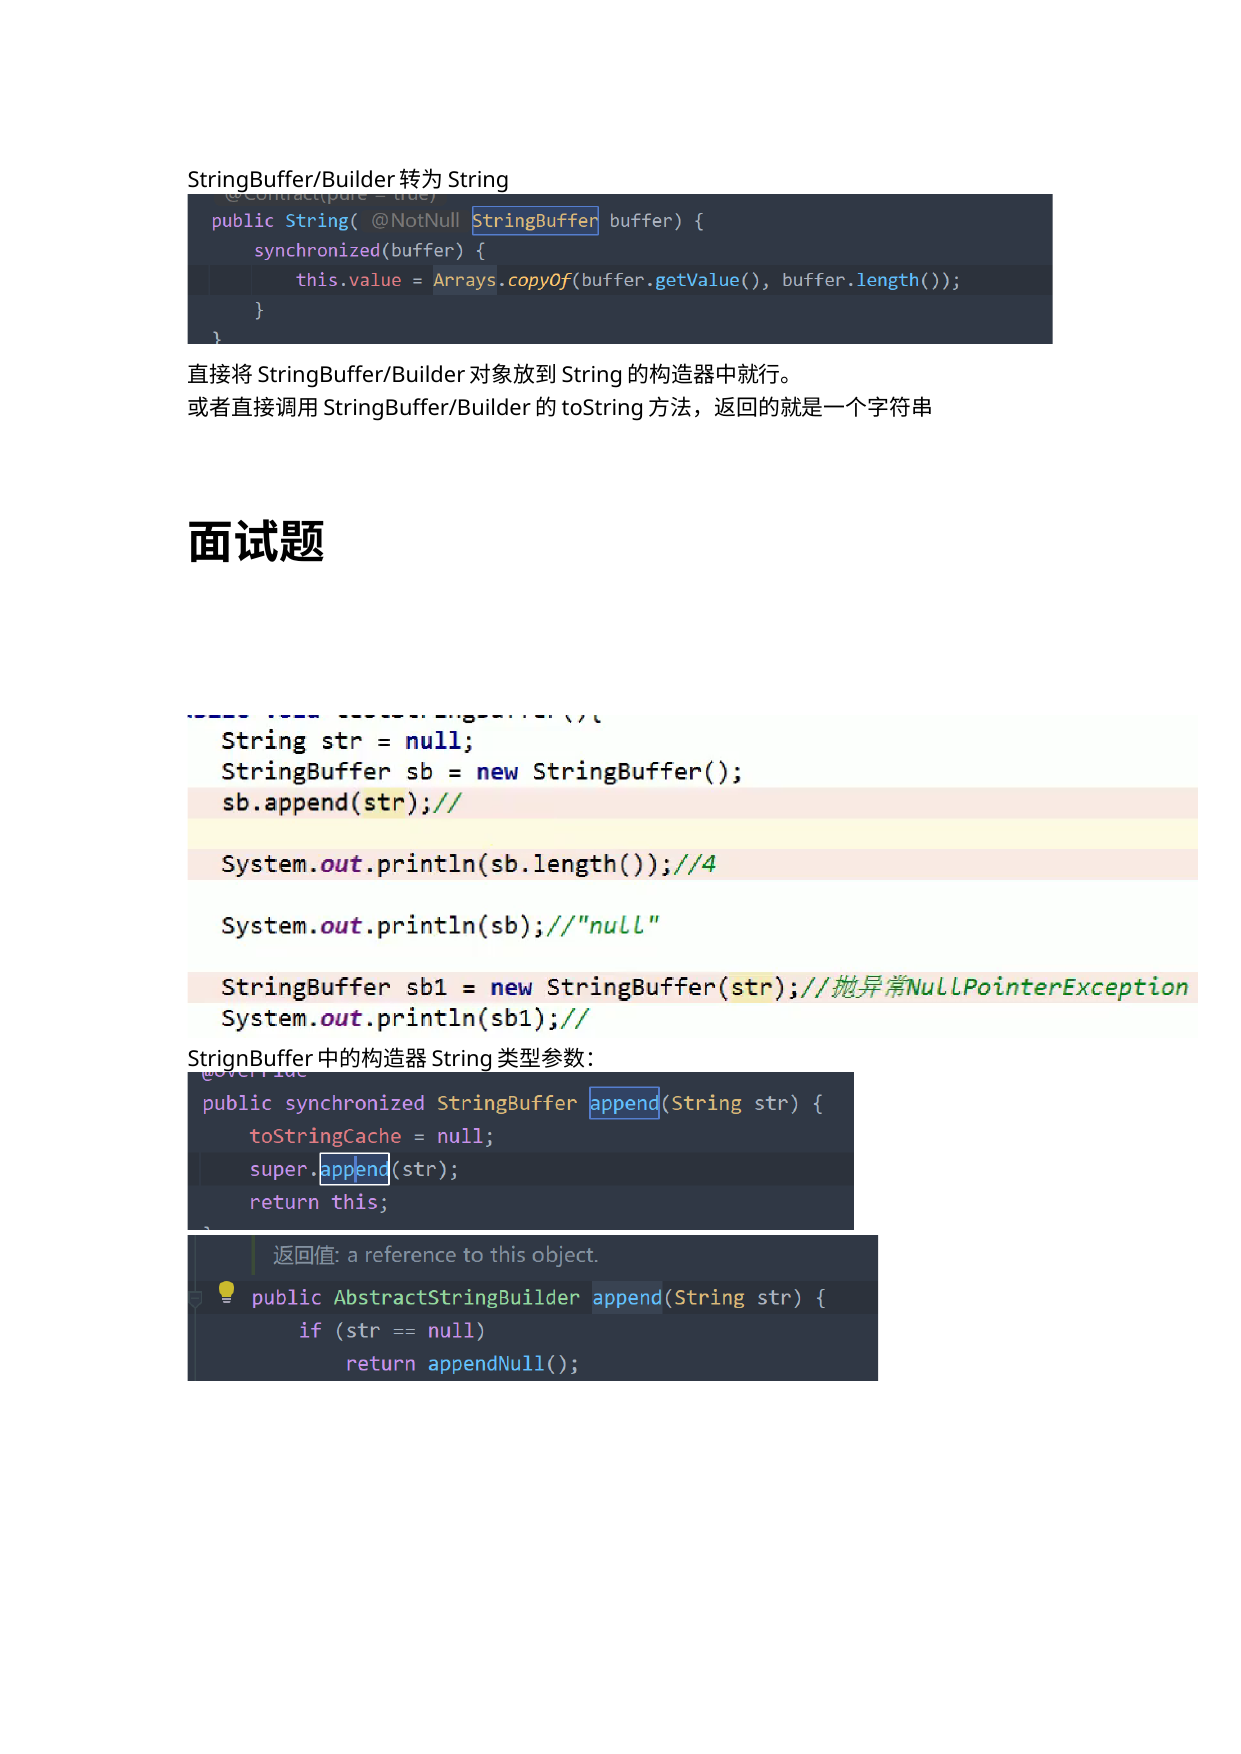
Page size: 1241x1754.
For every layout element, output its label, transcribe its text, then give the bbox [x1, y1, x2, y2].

text 或者直接调用StringBuffer/Builder的toString方法，返回的就是一个字符串 [187, 389, 1053, 422]
picture [187, 194, 1053, 344]
picture [187, 715, 1198, 1038]
text StringBuffer/Builder转为String [187, 162, 1053, 194]
picture [187, 1235, 879, 1381]
picture [187, 1072, 854, 1230]
text StrignBuffer中的构造器String类型参数： [187, 1040, 1053, 1073]
subtitle 面试题 [187, 490, 1053, 587]
text 直接将StringBuffer/Builder对象放到String的构造器中就行。 [187, 357, 1053, 389]
